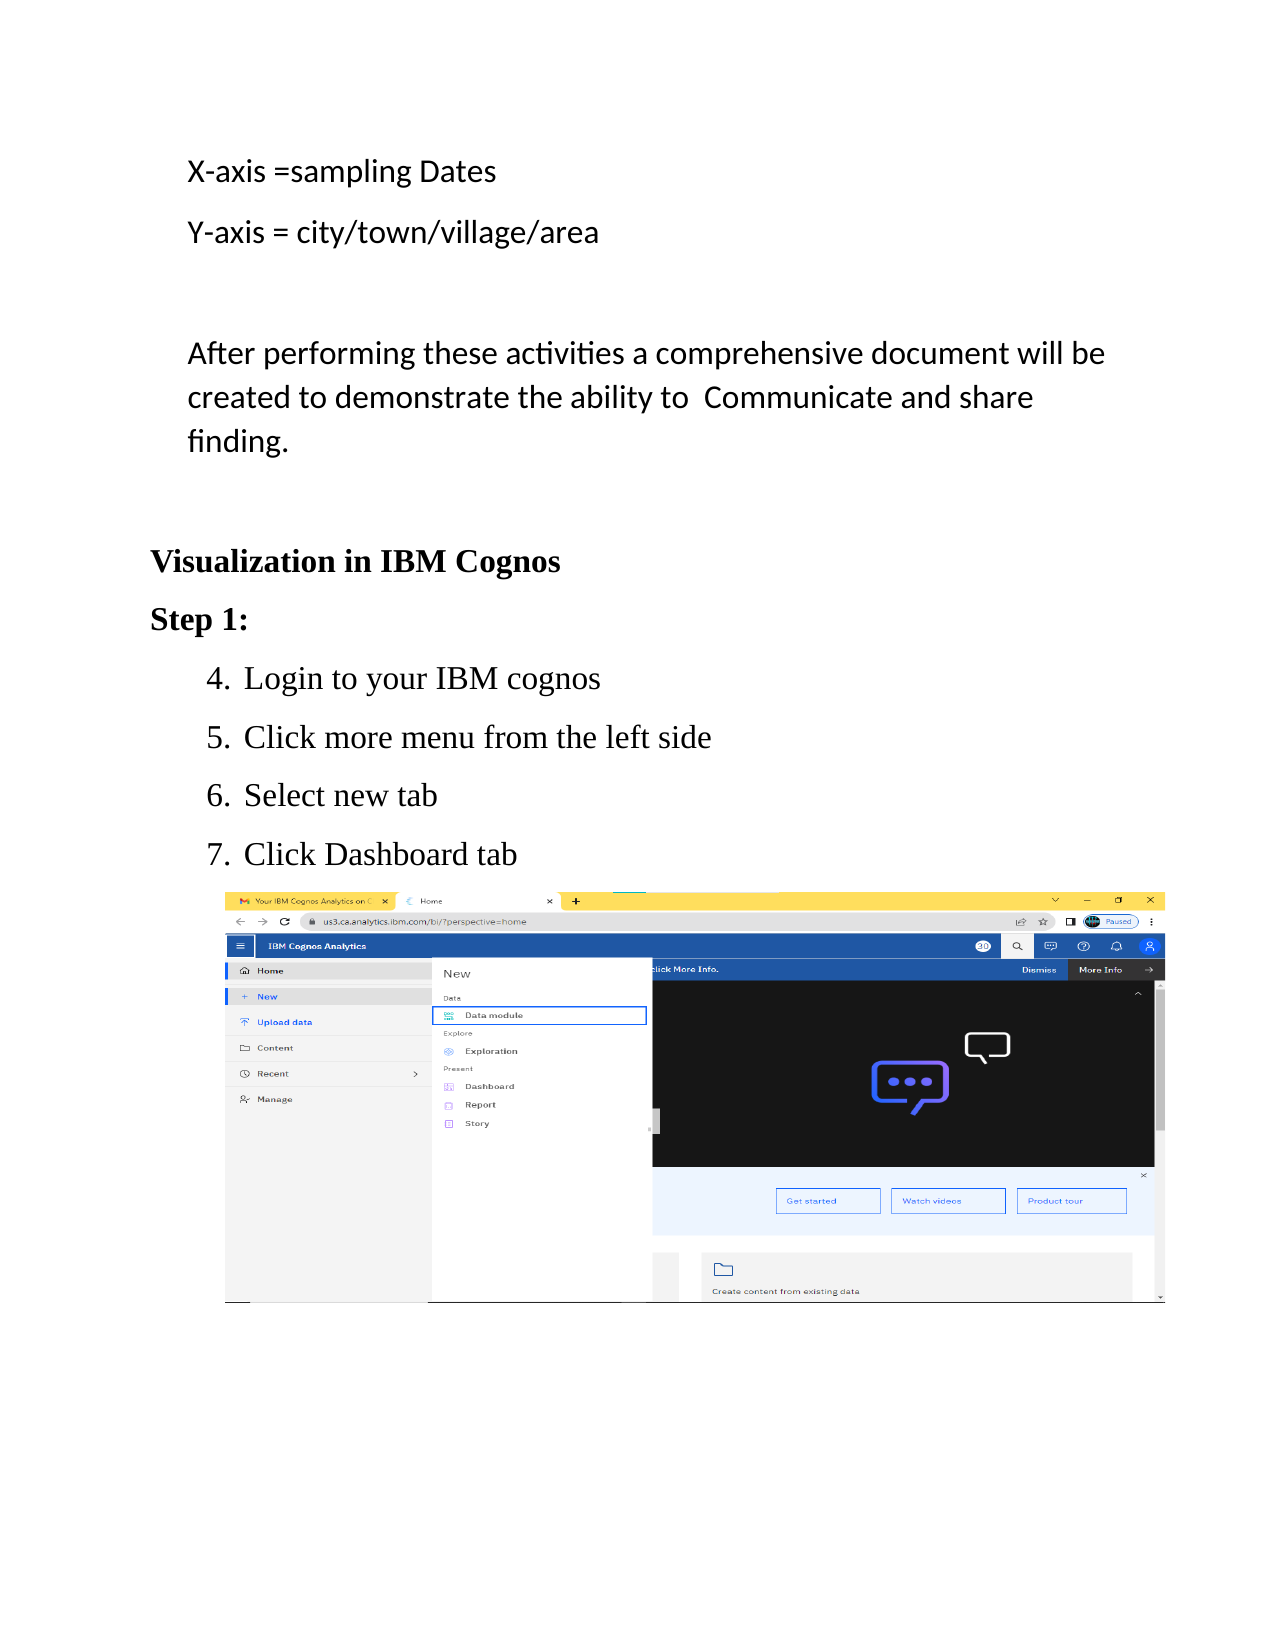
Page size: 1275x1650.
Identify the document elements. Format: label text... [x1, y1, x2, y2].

list Click more menu from the left side [206, 717, 1125, 755]
text After performing these activities a comprehensive document will be created to demonstrate the ability to Communicate and share finding. [187, 332, 1125, 461]
picture [225, 892, 1166, 1303]
text Y-axis = city/town/village/area [187, 211, 1125, 251]
text X-axis =sampling Dates [187, 150, 1125, 191]
list Login to your IBM cognos [206, 658, 1125, 697]
text Step 1: [150, 600, 1125, 638]
list Select new tab [206, 776, 1125, 814]
list Click Dashboard tab [206, 834, 1125, 873]
text Visualization in IBM Cognos [150, 541, 1125, 579]
